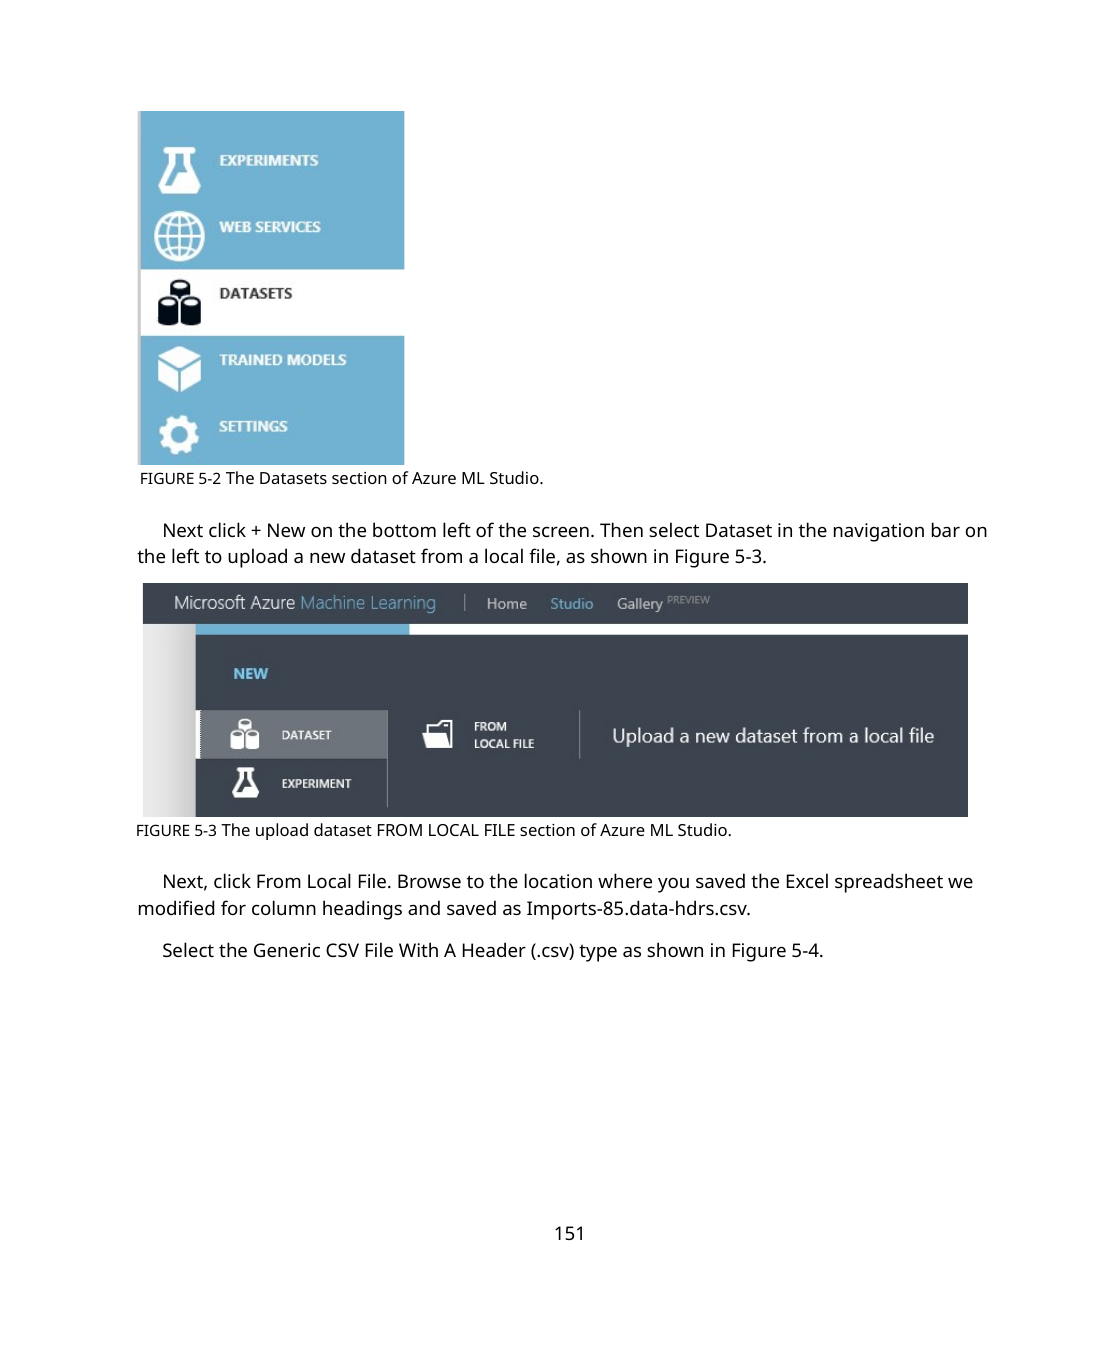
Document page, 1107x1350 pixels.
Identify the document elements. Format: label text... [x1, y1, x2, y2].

text FIGURE 5-3 The upload dataset FROM LOCAL FILE section of Azure ML Studio. [136, 818, 994, 841]
text Next click + New on the bottom left of the screen. Then select Dataset in the navigation bar on the left to upload a new dataset from a local file, as shown in Figure 5-3. [137, 517, 1002, 569]
text FIGURE 5-2 The Datasets section of Azure ML Studio. [136, 467, 994, 490]
text Select the Generic CSV File With A Header (.csv) type as shown in Figure 5-4. [162, 938, 1019, 963]
picture [137, 111, 405, 465]
text Next, click From Local File. Browse to the location where you saved the Excel spreadsheet we modified for column headings and saved as Imports-85.data-hdrs.csv. [137, 868, 997, 920]
picture [142, 583, 968, 817]
